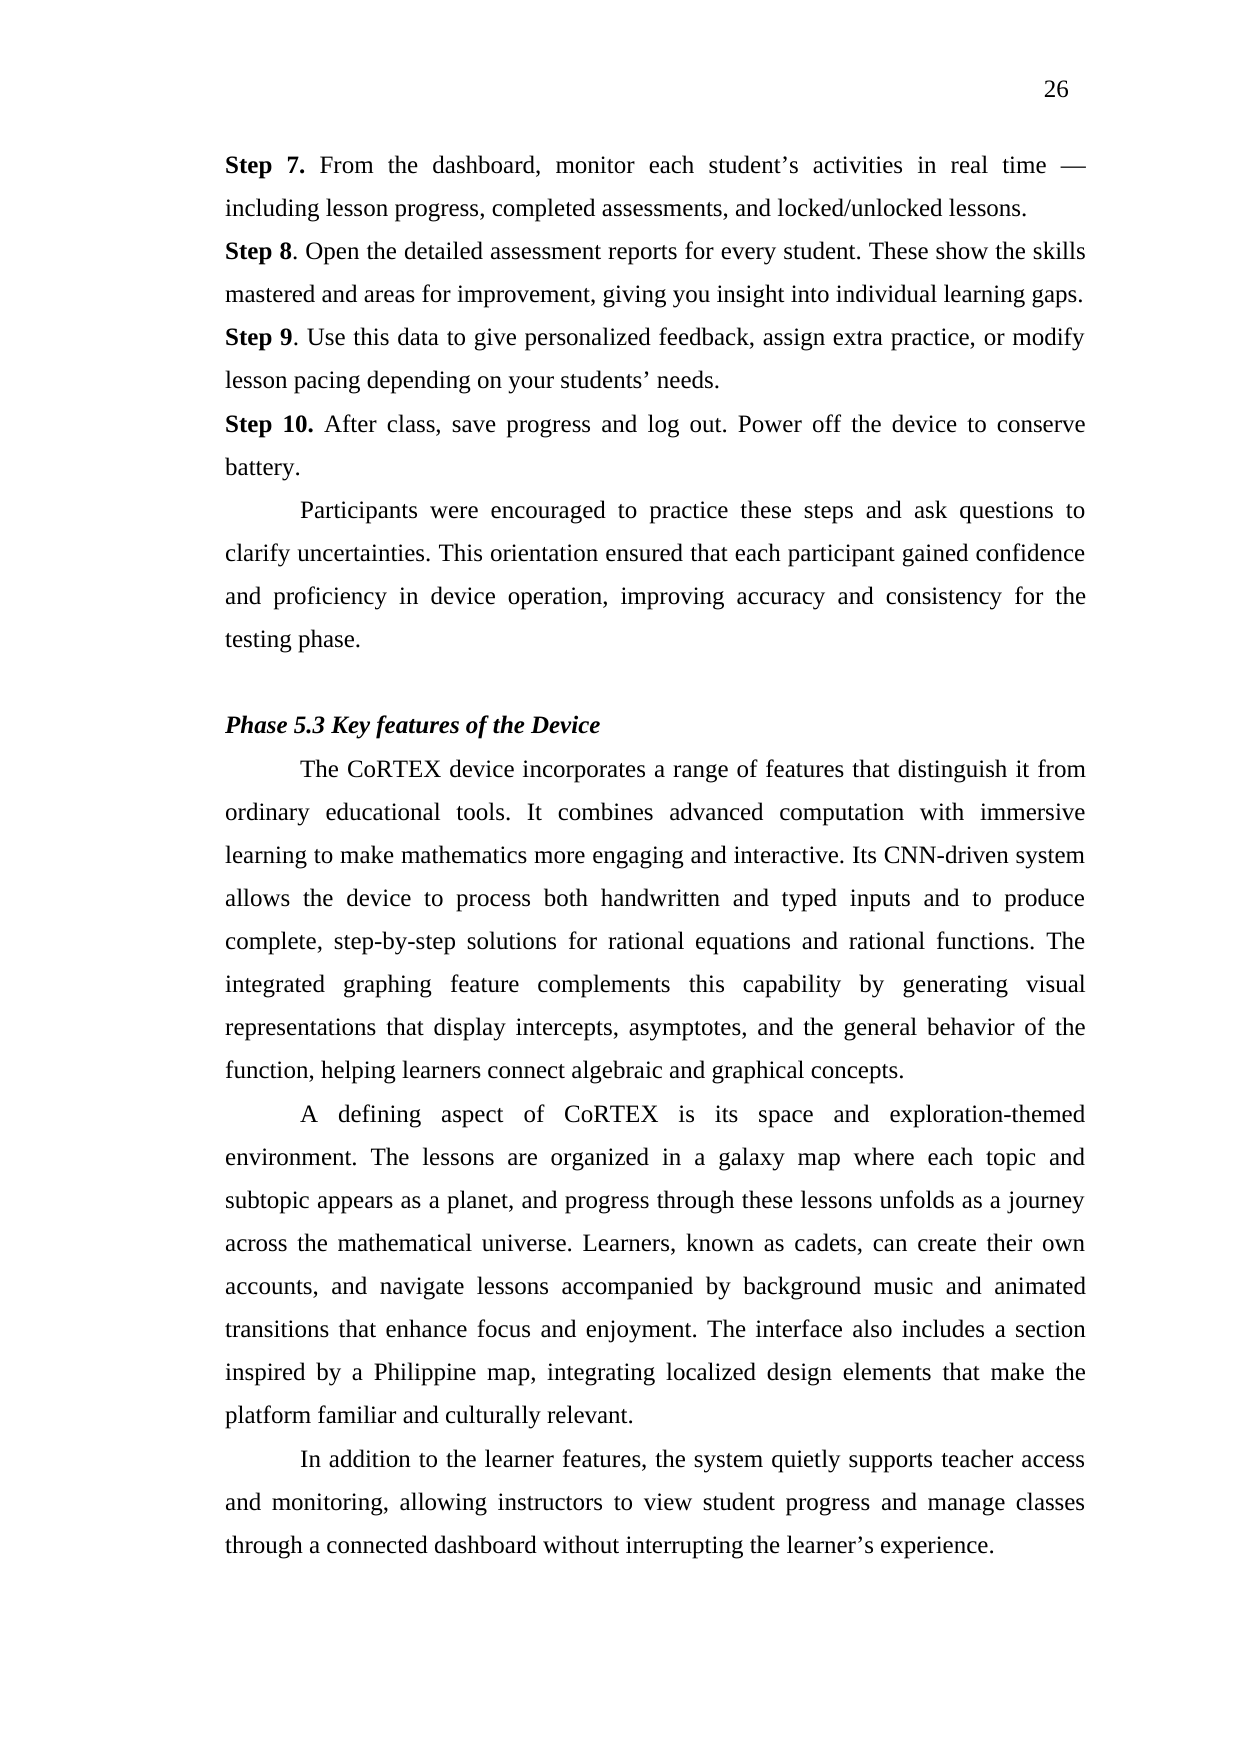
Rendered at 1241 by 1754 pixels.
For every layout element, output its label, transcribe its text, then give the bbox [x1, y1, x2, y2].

text The CoRTEX device incorporates a range of features that distinguish it from ordinary educational tools. It combines advanced computation with immersive learning to make mathematics more engaging and interactive. Its CNN-driven system allows the device to process both handwritten and typed inputs and to produce complete, step-by-step solutions for rational equations and rational functions. The integrated graphing feature complements this capability by generating visual representations that display intercepts, asymptotes, and the general behavior of the function, helping learners connect algebraic and graphical concepts. [225, 754, 1086, 1084]
text Participants were encouraged to practice these steps and ask questions to clarify uncertainties. This orientation ensured that each participant gained confidence and proficiency in device operation, improving accuracy and consistency for the testing phase. [225, 495, 1086, 653]
text Step 7. From the dashboard, monitor each student’s activities in real time — including lesson progress, completed assessments, and locked/unlocked lessons. [225, 150, 1086, 222]
text In addition to the learner features, the system quietly supports teacher access and monitoring, allowing instructors to view student progress and manage classes through a connected dashboard without interrupting the learner’s experience. [225, 1444, 1086, 1559]
text Step 9. Use this data to give personalized feedback, assign extra practice, or modify lesson pacing depending on your students’ needs. [225, 322, 1086, 394]
text Step 10. After class, save progress and log out. Power off the device to conserve battery. [225, 409, 1086, 481]
text Phase 5.3 Key features of the Device [150, 711, 1086, 739]
text Step 8. Open the detailed assessment reports for every student. These show the skills mastered and areas for improvement, giving you insight into individual learning gaps. [225, 236, 1086, 308]
text A defining aspect of CoRTEX is its space and exploration-themed environment. The lessons are organized in a galaxy map where each topic and subtopic appears as a planet, and progress through these lessons unfolds as a journey across the mathematical universe. Learners, known as cadets, can create their own accounts, and navigate lessons accompanied by background music and animated transitions that enhance focus and enjoyment. The interface also includes a section inspired by a Philippine map, integrating localized design elements that make the platform familiar and culturally relevant. [225, 1099, 1086, 1429]
